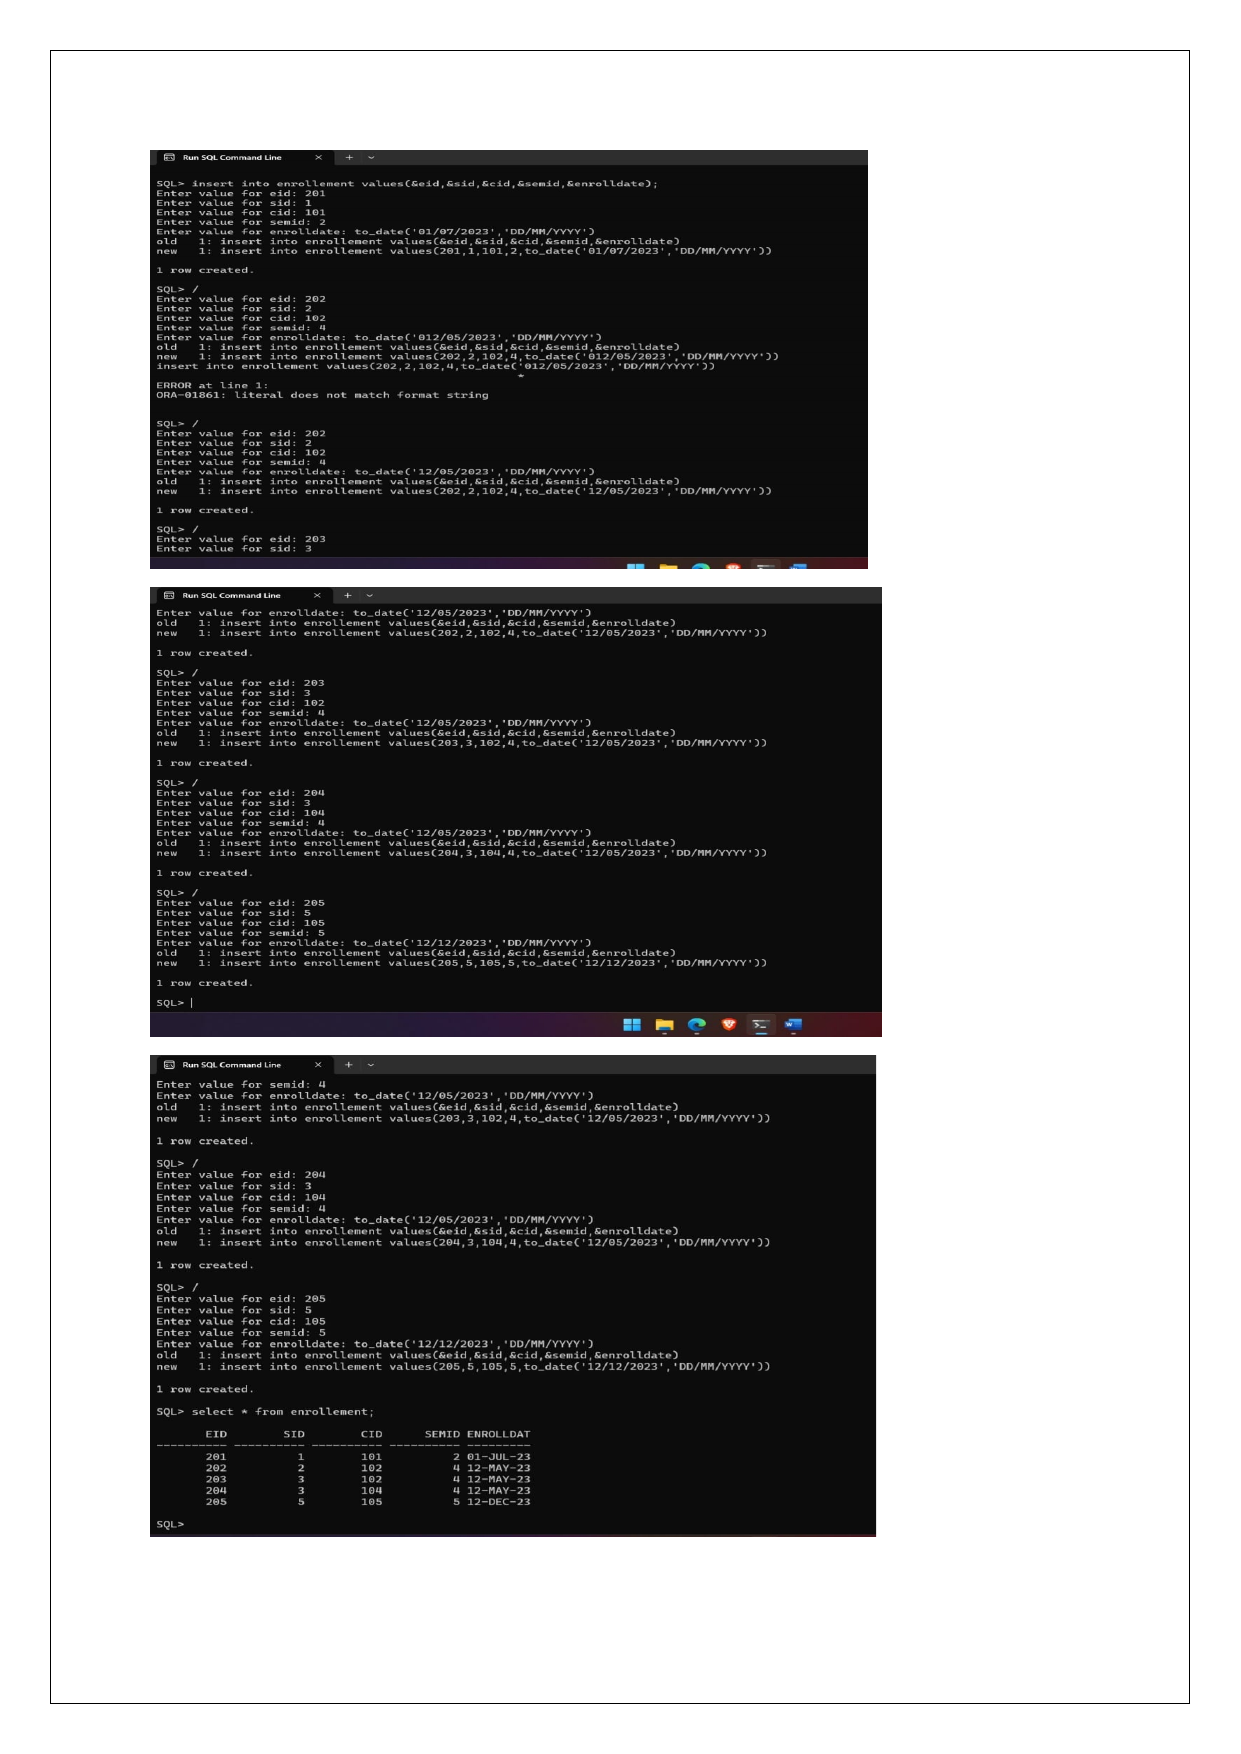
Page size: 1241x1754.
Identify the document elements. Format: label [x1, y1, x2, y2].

picture [150, 150, 868, 569]
picture [150, 587, 882, 1037]
picture [150, 1055, 877, 1537]
